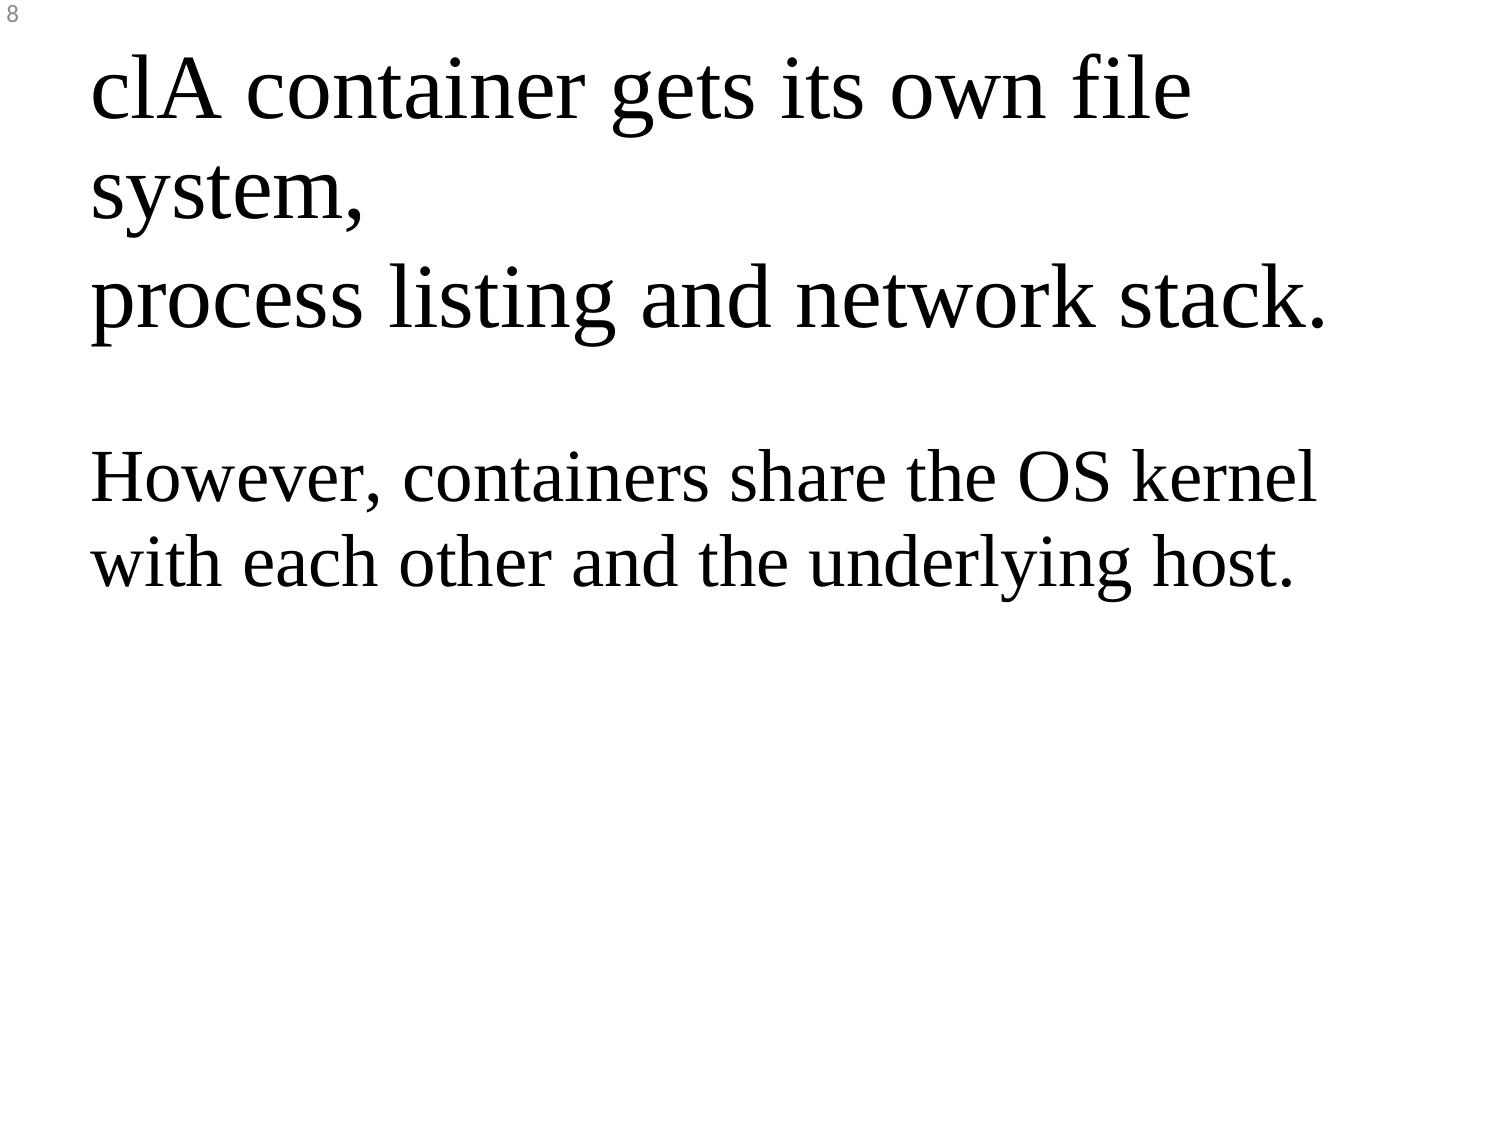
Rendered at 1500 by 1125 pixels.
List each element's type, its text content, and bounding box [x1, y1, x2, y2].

text process listing and network stack. [90, 239, 1475, 350]
text clA container gets its own file system, [90, 37, 1475, 239]
text However, containers share the OS kernel with each other and the underlying host. [90, 433, 1392, 603]
